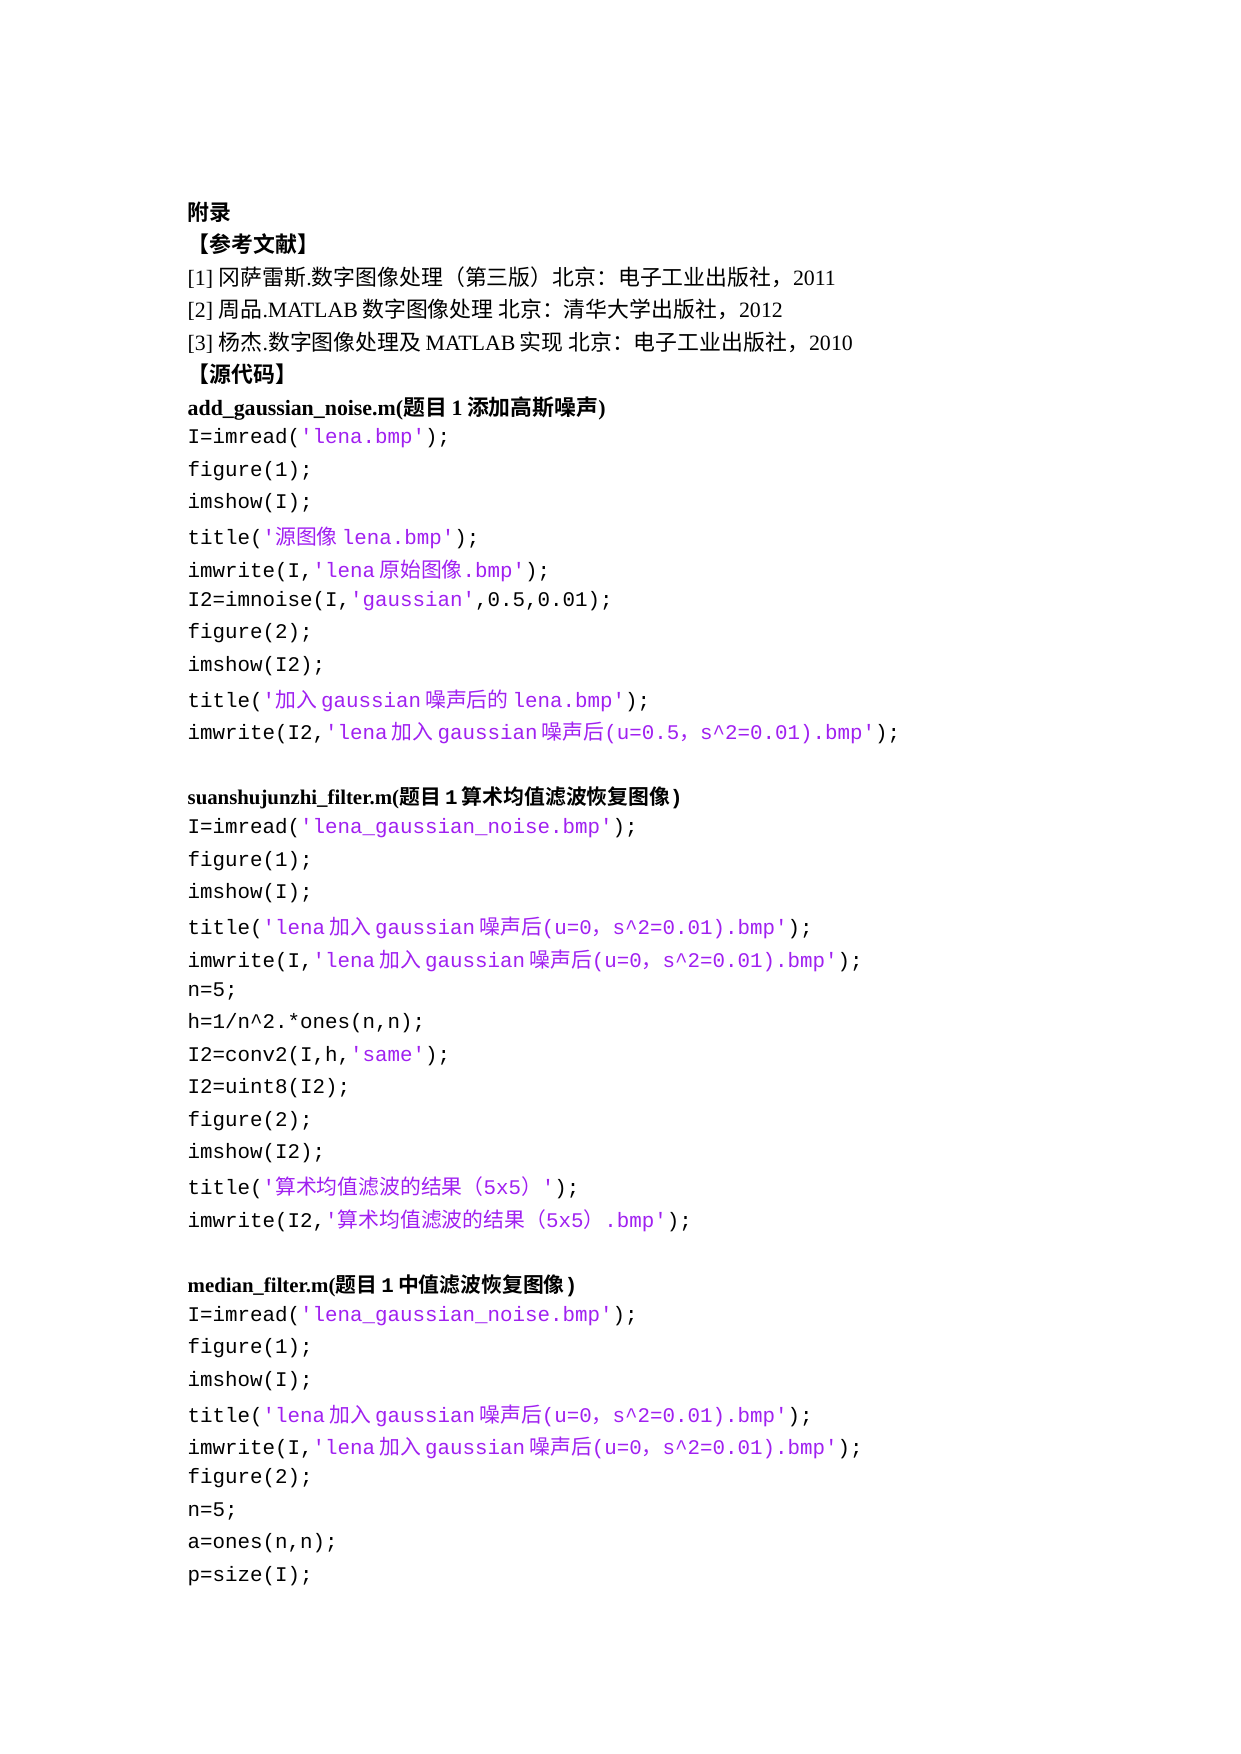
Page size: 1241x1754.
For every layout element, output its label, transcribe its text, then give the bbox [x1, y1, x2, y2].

text imwrite(I,'lena加入gaussian噪声后(u=0，s^2=0.01).bmp'); [187, 942, 1053, 974]
text imwrite(I,'lena原始图像.bmp'); [187, 552, 1053, 584]
text imshow(I2); [187, 649, 1053, 682]
text title('算术均值滤波的结果（5x5）'); [187, 1169, 1053, 1202]
text imshow(I); [187, 1364, 1053, 1397]
text figure(2); [187, 617, 1053, 649]
text h=1/n^2.*ones(n,n); [187, 1007, 1053, 1039]
text 附录 [187, 194, 1053, 227]
text imshow(I2); [187, 1137, 1053, 1169]
text 【参考文献】 [187, 227, 1053, 259]
text suanshujunzhi_filter.m(题目1算术均值滤波恢复图像) [187, 779, 1053, 812]
text figure(1); [187, 1332, 1053, 1364]
text imwrite(I2,'算术均值滤波的结果（5x5）.bmp'); [187, 1202, 1053, 1234]
text I=imread('lena_gaussian_noise.bmp'); [187, 812, 1053, 844]
text title('加入gaussian噪声后的lena.bmp'); [187, 682, 1053, 714]
text [2] 周品.MATLAB数字图像处理 北京：清华大学出版社，2012 [187, 292, 1053, 324]
text imshow(I); [187, 877, 1053, 909]
text imwrite(I2,'lena加入gaussian噪声后(u=0.5，s^2=0.01).bmp'); [187, 714, 1053, 747]
text I=imread('lena_gaussian_noise.bmp'); [187, 1299, 1053, 1332]
text title('lena加入gaussian噪声后(u=0，s^2=0.01).bmp'); [187, 1397, 1053, 1429]
text figure(2); [187, 1462, 1053, 1494]
text I2=conv2(I,h,'same'); [187, 1039, 1053, 1072]
text title('源图像lena.bmp'); [187, 519, 1053, 552]
text p=size(I); [187, 1559, 1053, 1592]
text I=imread('lena.bmp'); [187, 422, 1053, 454]
text imshow(I); [187, 487, 1053, 519]
text figure(1); [187, 454, 1053, 487]
text title('lena加入gaussian噪声后(u=0，s^2=0.01).bmp'); [187, 909, 1053, 942]
text median_filter.m(题目1中值滤波恢复图像) [187, 1267, 1053, 1299]
text add_gaussian_noise.m(题目1添加高斯噪声) [187, 389, 1053, 422]
text [1] 冈萨雷斯.数字图像处理（第三版）北京：电子工业出版社，2011 [187, 259, 1053, 292]
text I2=imnoise(I,'gaussian',0.5,0.01); [187, 584, 1053, 617]
text I2=uint8(I2); [187, 1072, 1053, 1104]
text figure(2); [187, 1104, 1053, 1137]
text imwrite(I,'lena加入gaussian噪声后(u=0，s^2=0.01).bmp'); [187, 1429, 1053, 1462]
text n=5; [187, 974, 1053, 1007]
text figure(1); [187, 844, 1053, 877]
text 【源代码】 [187, 357, 1053, 389]
text n=5; [187, 1494, 1053, 1527]
text [3] 杨杰.数字图像处理及MATLAB实现 北京：电子工业出版社，2010 [187, 324, 1053, 357]
text a=ones(n,n); [187, 1527, 1053, 1559]
